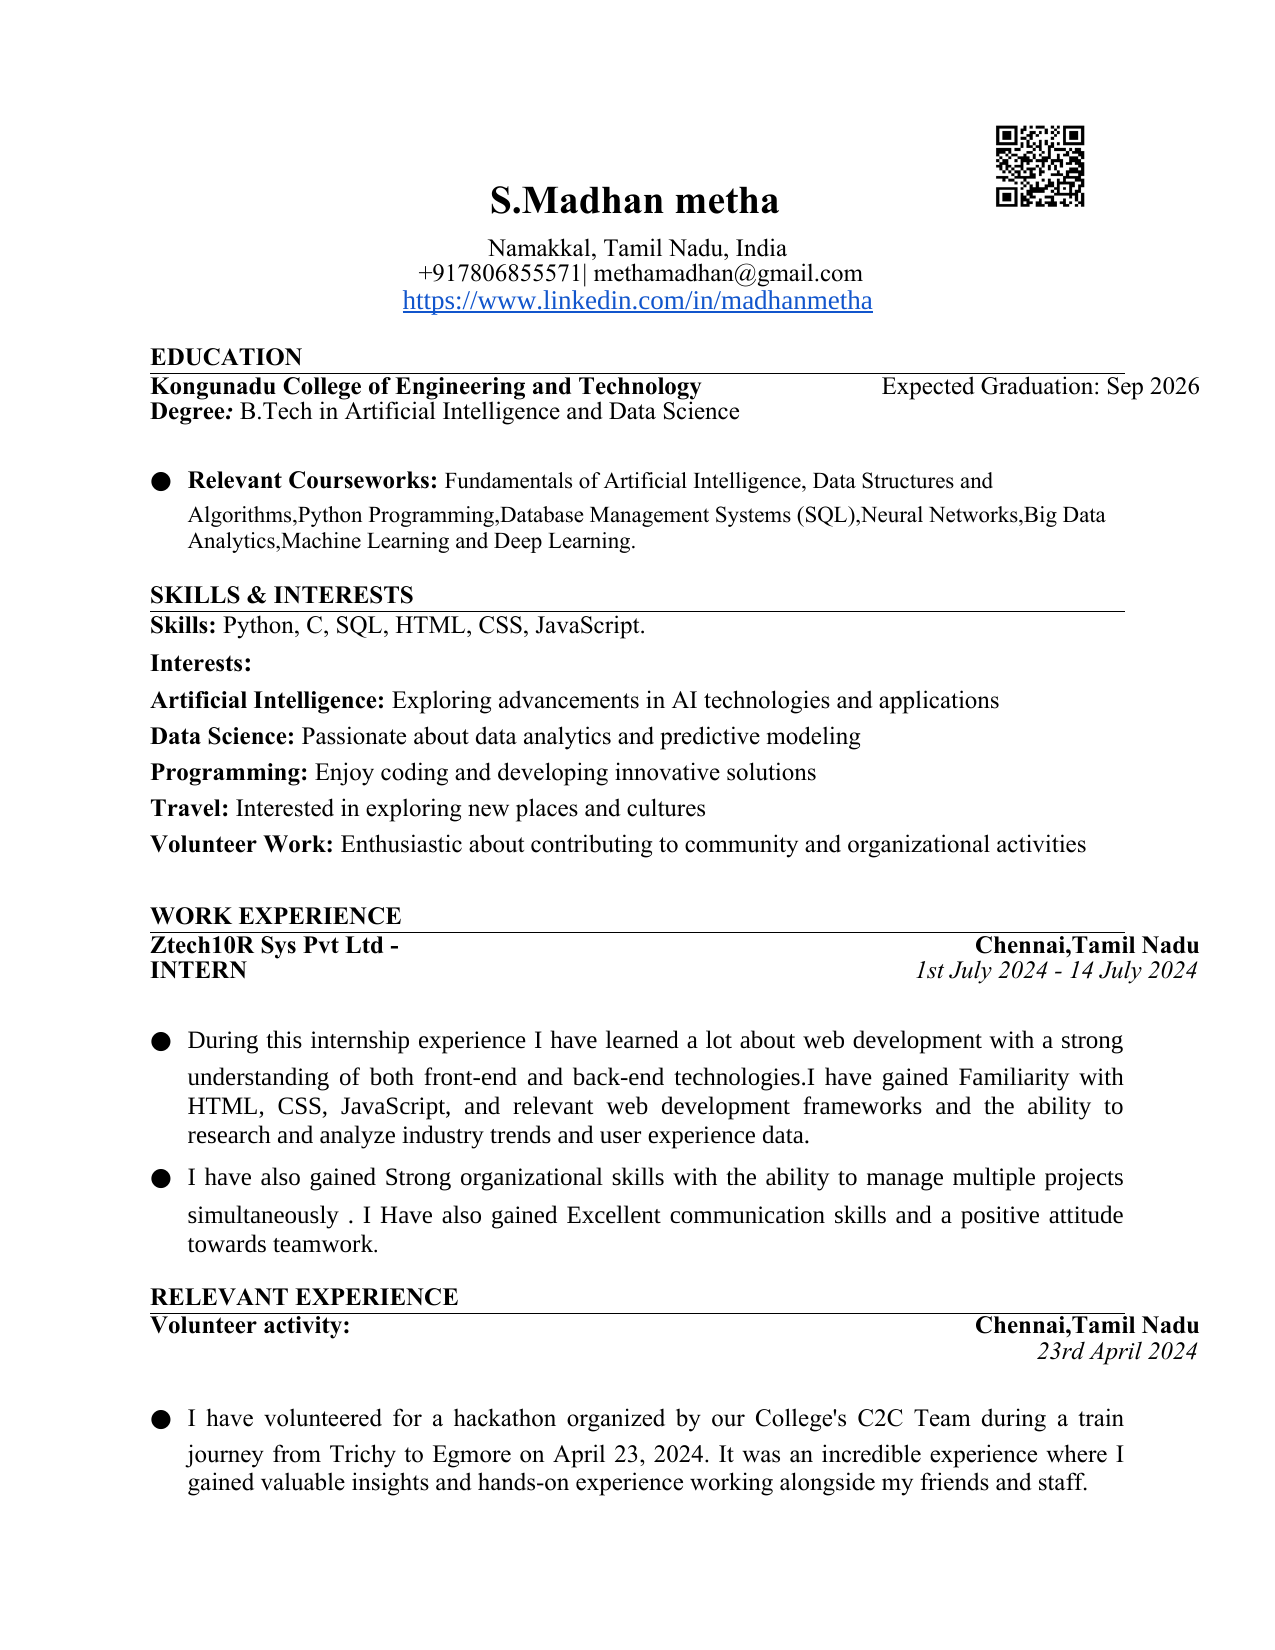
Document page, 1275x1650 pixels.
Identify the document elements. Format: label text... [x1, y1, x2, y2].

text https://www.linkedin.com/in/madhanmetha [150, 287, 1125, 315]
text RELEVANT EXPERIENCE [150, 1283, 1125, 1313]
text SKILLS & INTERESTS [150, 581, 1125, 611]
text 23rd April 2024 [150, 1339, 1125, 1364]
list I have also gained Strong organizational skills with the ability to manage multiple projects simultaneously . I Have also gained Excellent communication skills and a positive attitude towards teamwork. [150, 1149, 1125, 1257]
list Relevant Courseworks: Fundamentals of Artificial Intelligence, Data Structures and Algorithms,Python Programming,Database Management Systems (SQL),Neural Networks,Big Data Analytics,Machine Learning and Deep Learning. [150, 451, 1125, 553]
text Volunteer Work: Enthusiastic about contributing to community and organizational activities [150, 830, 1125, 858]
text Kongunadu College of Engineering and Technology Expected Graduation: Sep 2026 [150, 374, 1125, 399]
text Travel: Interested in exploring new places and cultures [150, 794, 1125, 822]
list During this internship experience I have learned a lot about web development with a strong understanding of both front-end and back-end technologies.I have gained Familiarity with HTML, CSS, JavaScript, and relevant web development frameworks and the ability to research and analyze industry trends and user experience data. [150, 1011, 1125, 1149]
picture [988, 118, 1092, 214]
text Namakkal, Tamil Nadu, India [150, 236, 1125, 262]
text EDUCATION [150, 343, 1125, 373]
text Ztech10R Sys Pvt Ltd - Chennai,Tamil Nadu [150, 933, 1125, 958]
text Volunteer activity: Chennai,Tamil Nadu [150, 1314, 1125, 1339]
text Data Science: Passionate about data analytics and predictive modeling [150, 722, 1125, 750]
list I have volunteered for a hackathon organized by our College's C2C Team during a train journey from Trichy to Egmore on April 23, 2024. It was an incredible experience where I gained valuable insights and hands-on experience working alongside my friends and staff. [150, 1389, 1125, 1496]
text Artificial Intelligence: Exploring advancements in AI technologies and applications [150, 686, 1125, 714]
text Interests: [150, 648, 1125, 678]
text S.Madhan metha [150, 118, 1125, 222]
text Degree: B.Tech in Artificial Intelligence and Data Science [150, 399, 1125, 425]
text INTERN 1st July 2024 - 14 July 2024 [150, 958, 1125, 983]
text Programming: Enjoy coding and developing innovative solutions [150, 758, 1125, 786]
text +917806855571| methamadhan@gmail.com [150, 262, 1125, 287]
text Skills: Python, C, SQL, HTML, CSS, JavaScript. [150, 612, 1125, 639]
text WORK EXPERIENCE [150, 902, 1125, 932]
